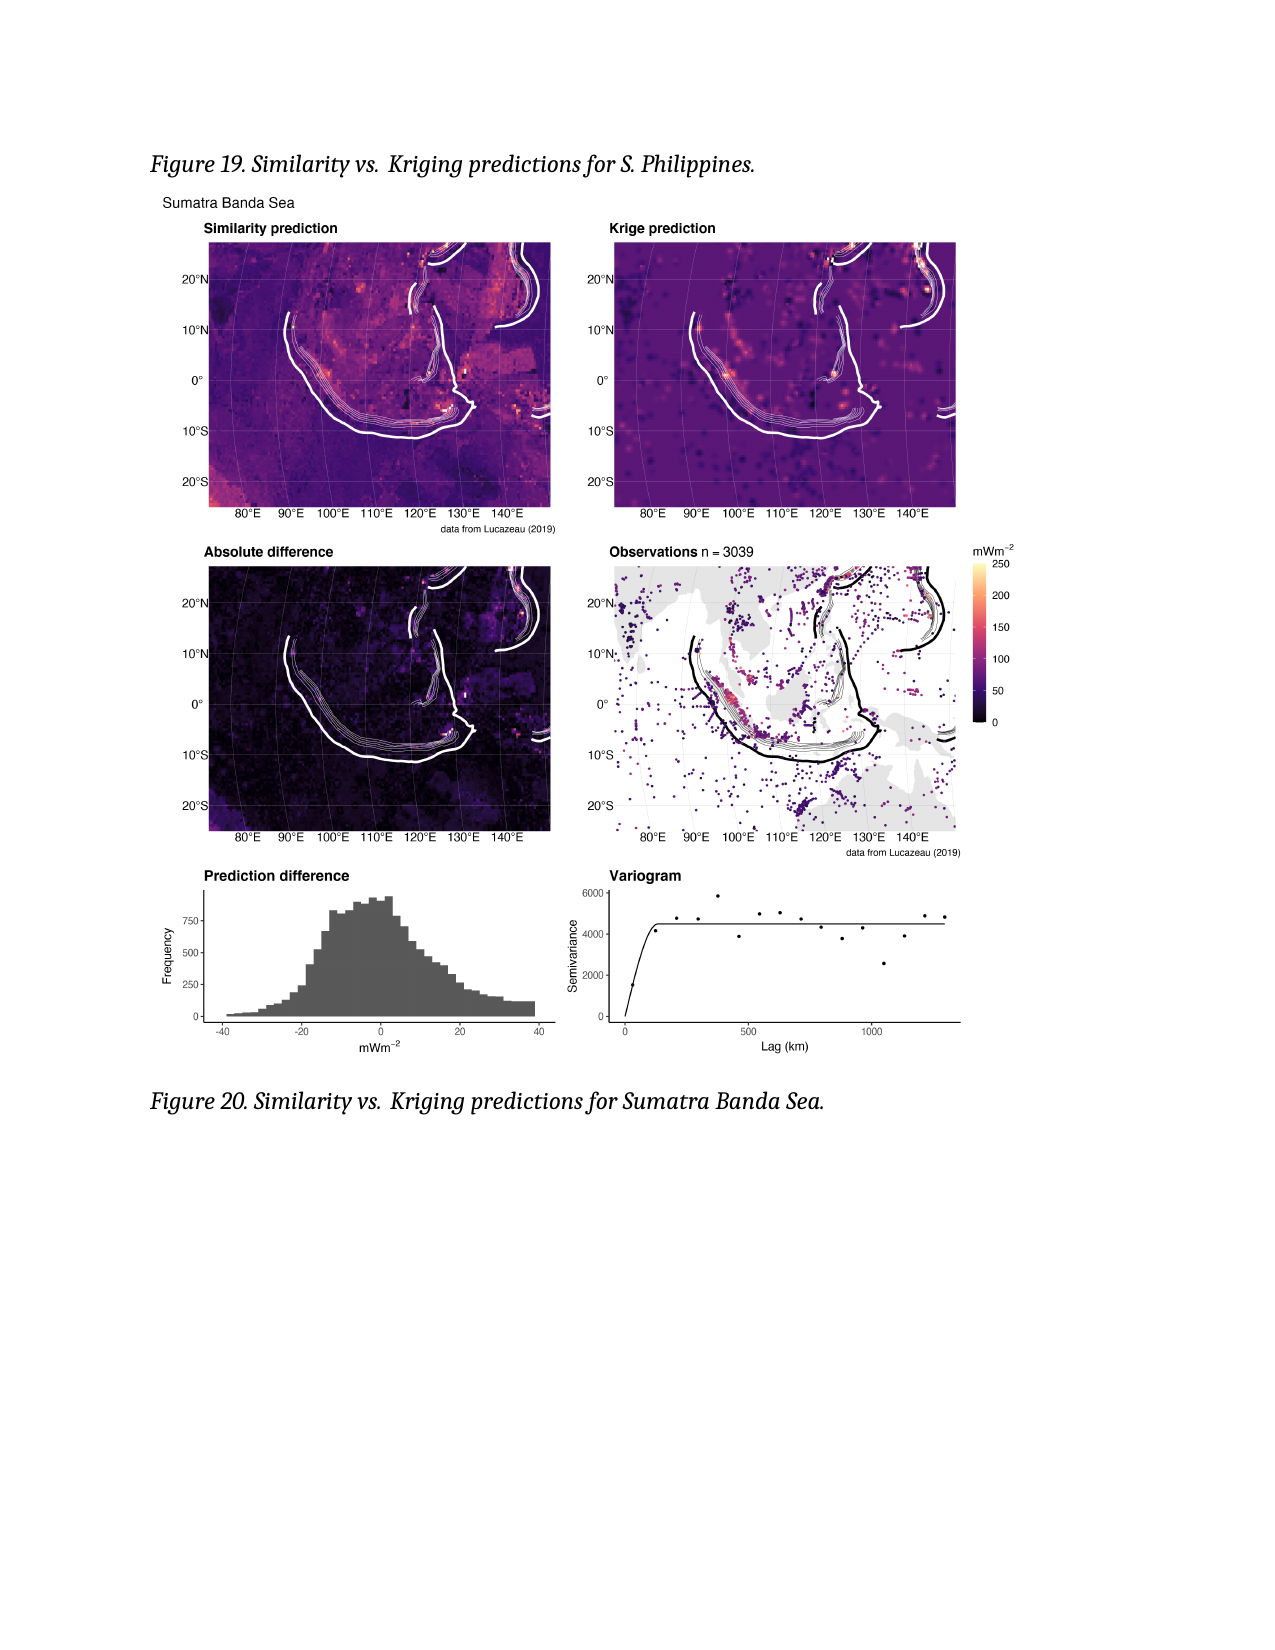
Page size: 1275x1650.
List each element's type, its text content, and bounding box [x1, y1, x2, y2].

picture [150, 191, 1025, 1067]
text Figure 20. Similarity vs. Kriging predictions for Sumatra Banda Sea. [150, 1087, 1125, 1116]
text Figure 19. Similarity vs. Kriging predictions for S. Philippines. [150, 150, 1125, 179]
